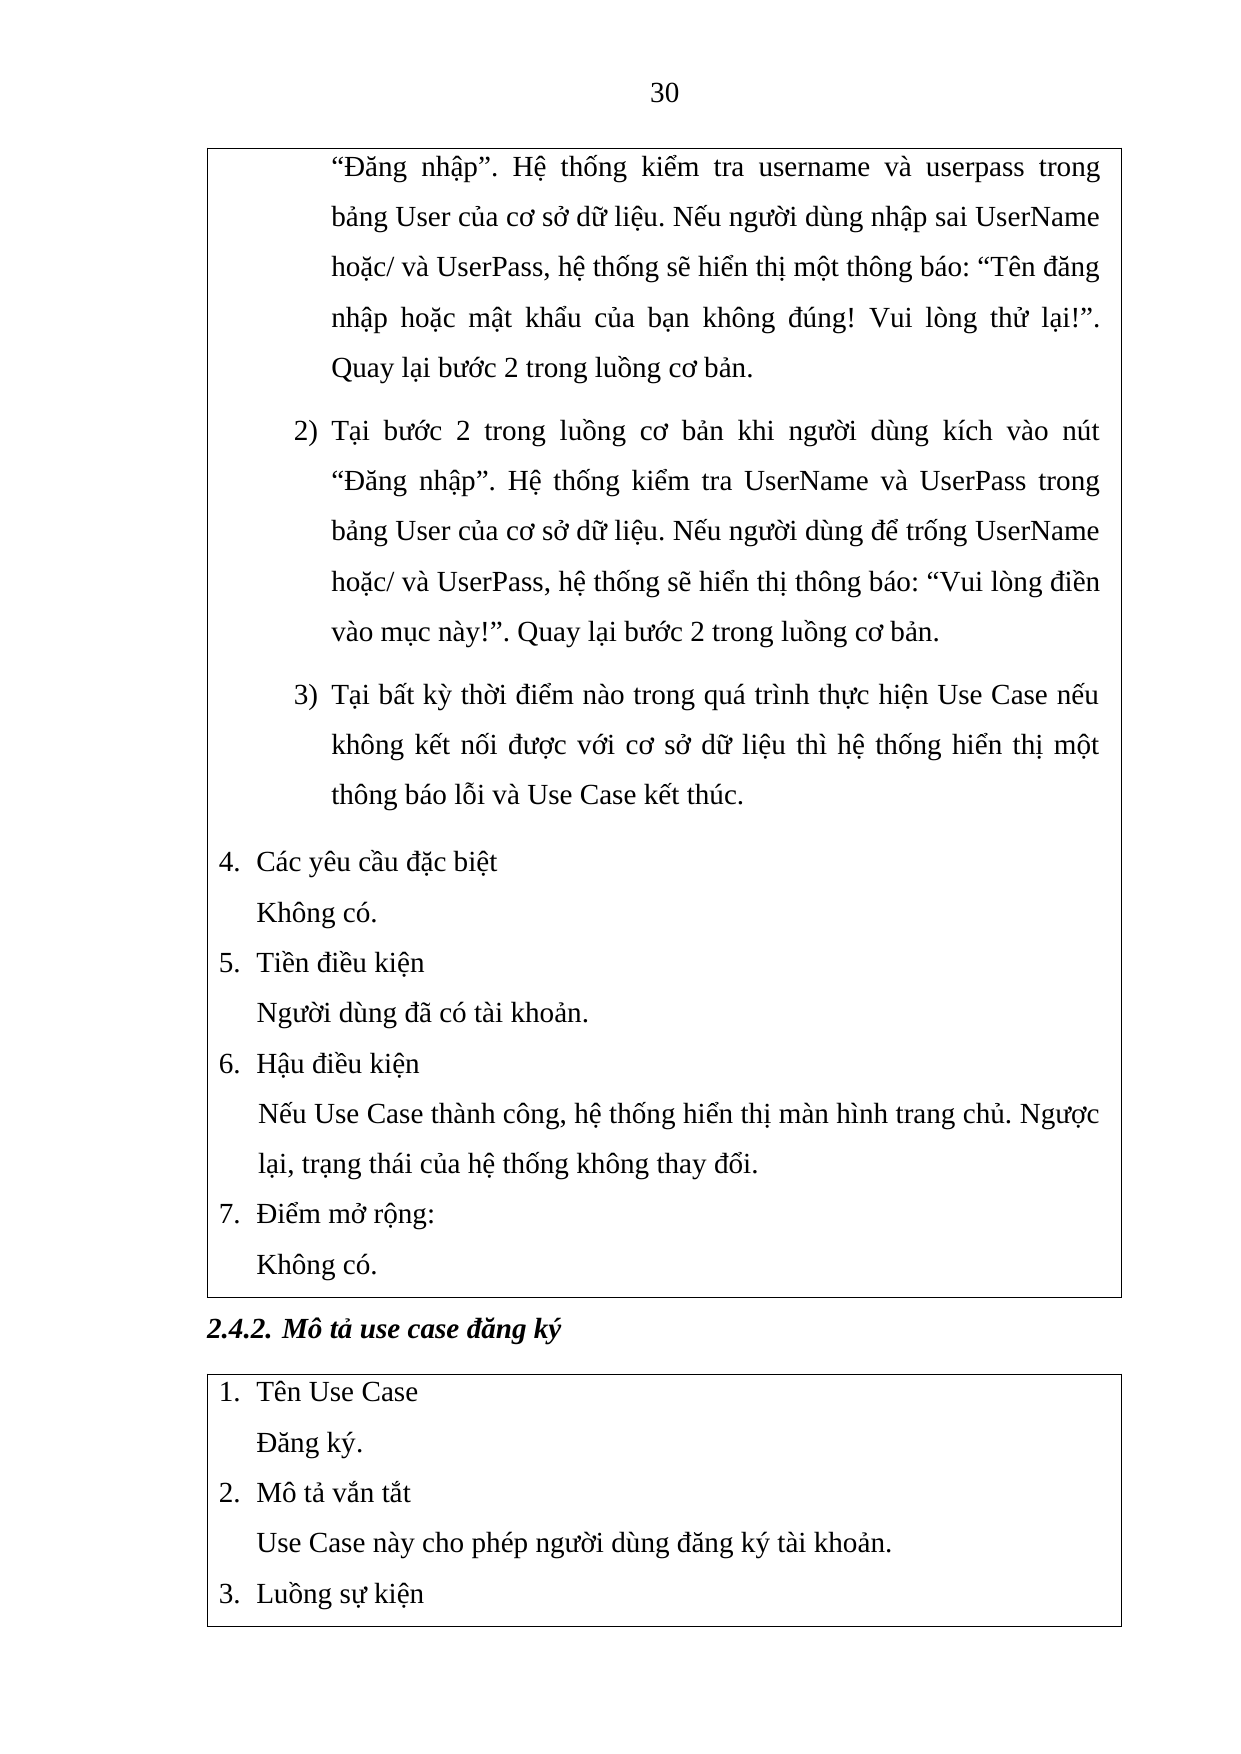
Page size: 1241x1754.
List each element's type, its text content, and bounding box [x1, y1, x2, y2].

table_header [208, 149, 1121, 1297]
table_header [208, 1375, 1121, 1626]
list Mô tả use case đăng ký [207, 1311, 1122, 1344]
